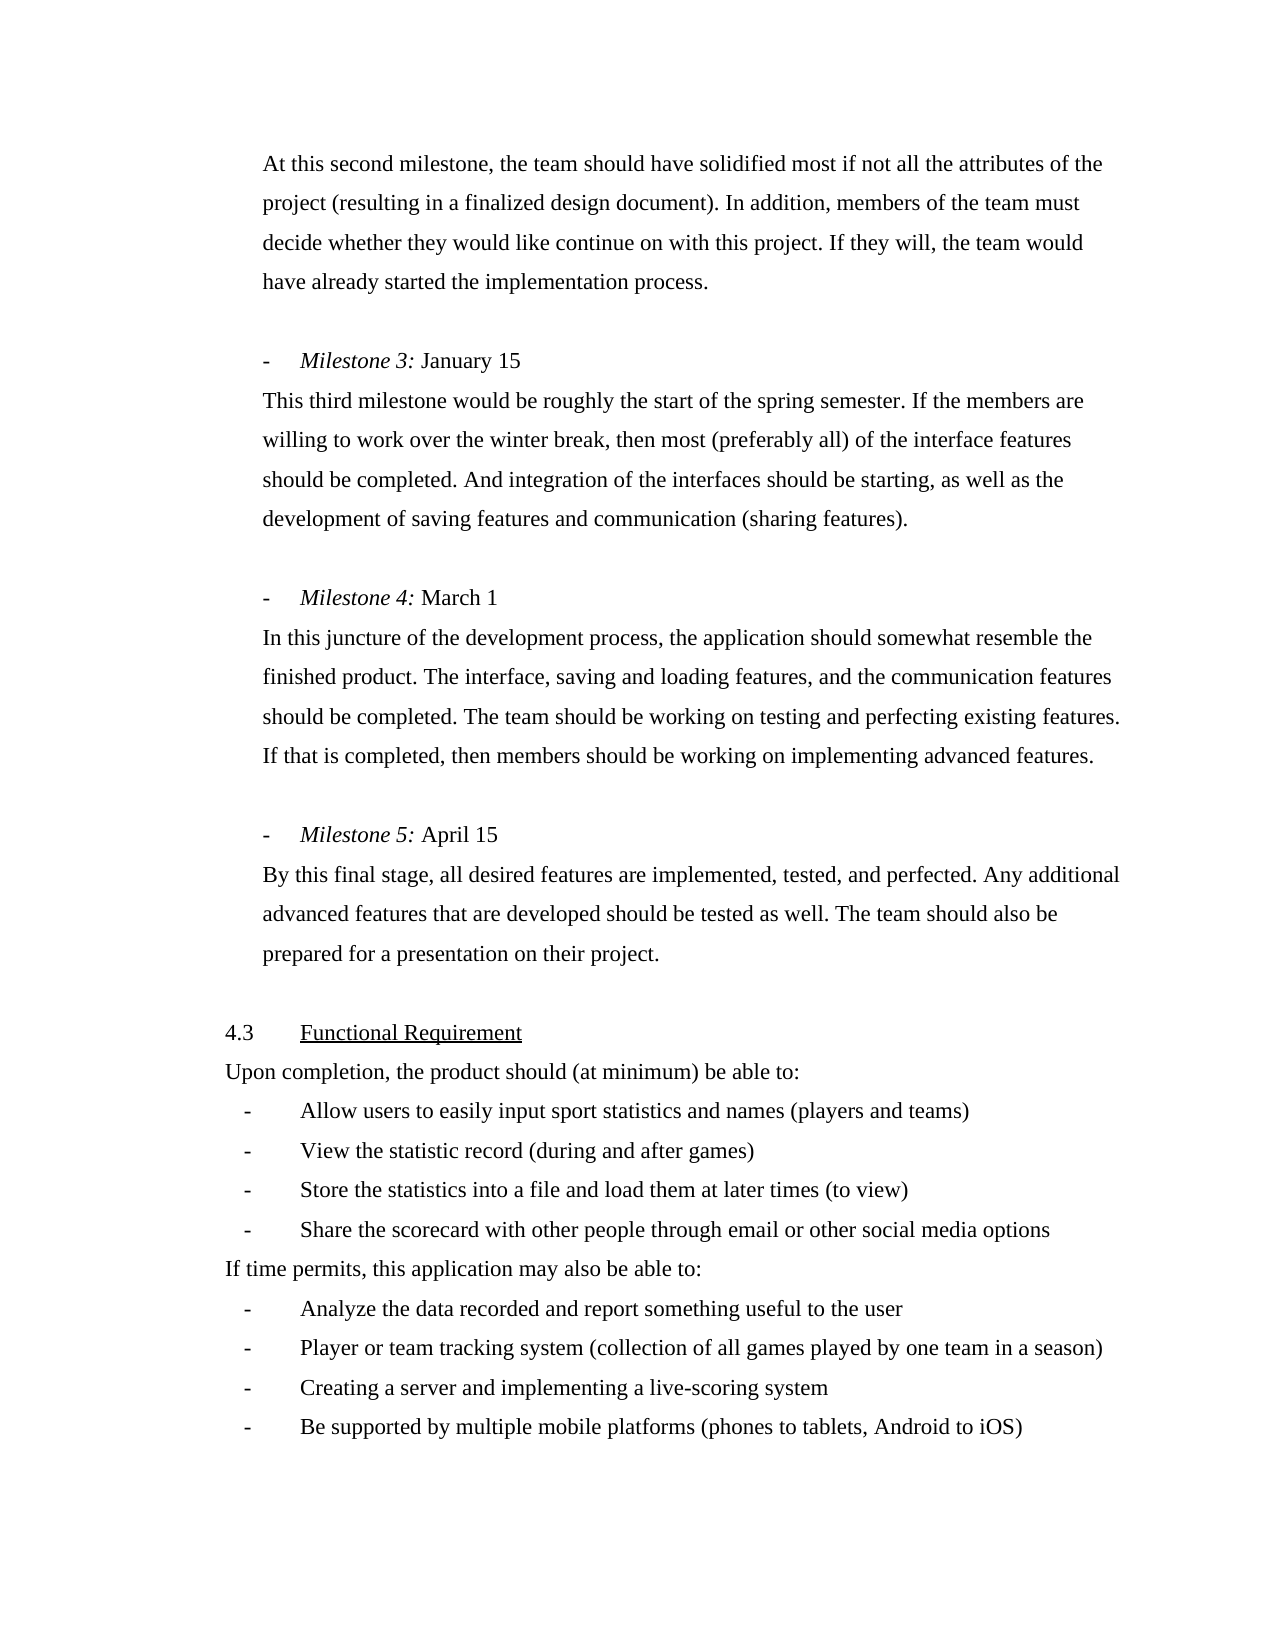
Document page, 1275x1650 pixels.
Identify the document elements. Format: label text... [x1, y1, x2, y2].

list Creating a server and implementing a live-scoring system [150, 1374, 1125, 1400]
list Allow users to easily input sport statistics and names (players and teams) [244, 1097, 1125, 1124]
text At this second milestone, the team should have solidified most if not all the attributes of the project (resulting in a finalized design document). In addition, members of the team must decide whether they would like continue on with this project. If they will, the team would have already started the implementation process. [262, 150, 1125, 295]
list This third milestone would be roughly the start of the spring semester. If the members are willing to work over the winter break, then most (preferably all) of the interface features should be completed. And integration of the interfaces should be starting, as well as the development of saving features and communication (sharing features). [262, 387, 1125, 532]
list Milestone 4: March 1 [262, 584, 1125, 611]
list Milestone 5: April 15 [262, 821, 1125, 847]
text Upon completion, the product should (at minimum) be able to: [150, 1058, 1125, 1084]
text If time permits, this application may also be able to: [150, 1255, 1125, 1282]
list Share the scorecard with other people through email or other social media options [244, 1216, 1125, 1242]
text 4.3 Functional Requirement [225, 1018, 1125, 1045]
list Analyze the data recorded and report something useful to the user [150, 1295, 1125, 1321]
list Be supported by multiple mobile platforms (phones to tablets, Android to iOS) [150, 1413, 1125, 1440]
list Store the statistics into a file and load them at later times (to view) [244, 1176, 1125, 1203]
list In this juncture of the development process, the application should somewhat resemble the finished product. The interface, saving and loading features, and the communication features should be completed. The team should be working on testing and perfecting existing features. If that is completed, then members should be working on implementing advanced features. [262, 624, 1125, 768]
list Player or team tracking system (collection of all games played by one team in a season) [150, 1334, 1125, 1361]
list View the statistic record (during and after games) [244, 1137, 1125, 1163]
list Milestone 3: January 15 [262, 347, 1125, 374]
list By this final stage, all desired features are implemented, tested, and perfected. Any additional advanced features that are developed should be tested as well. The team should also be prepared for a presentation on their project. [262, 861, 1125, 966]
